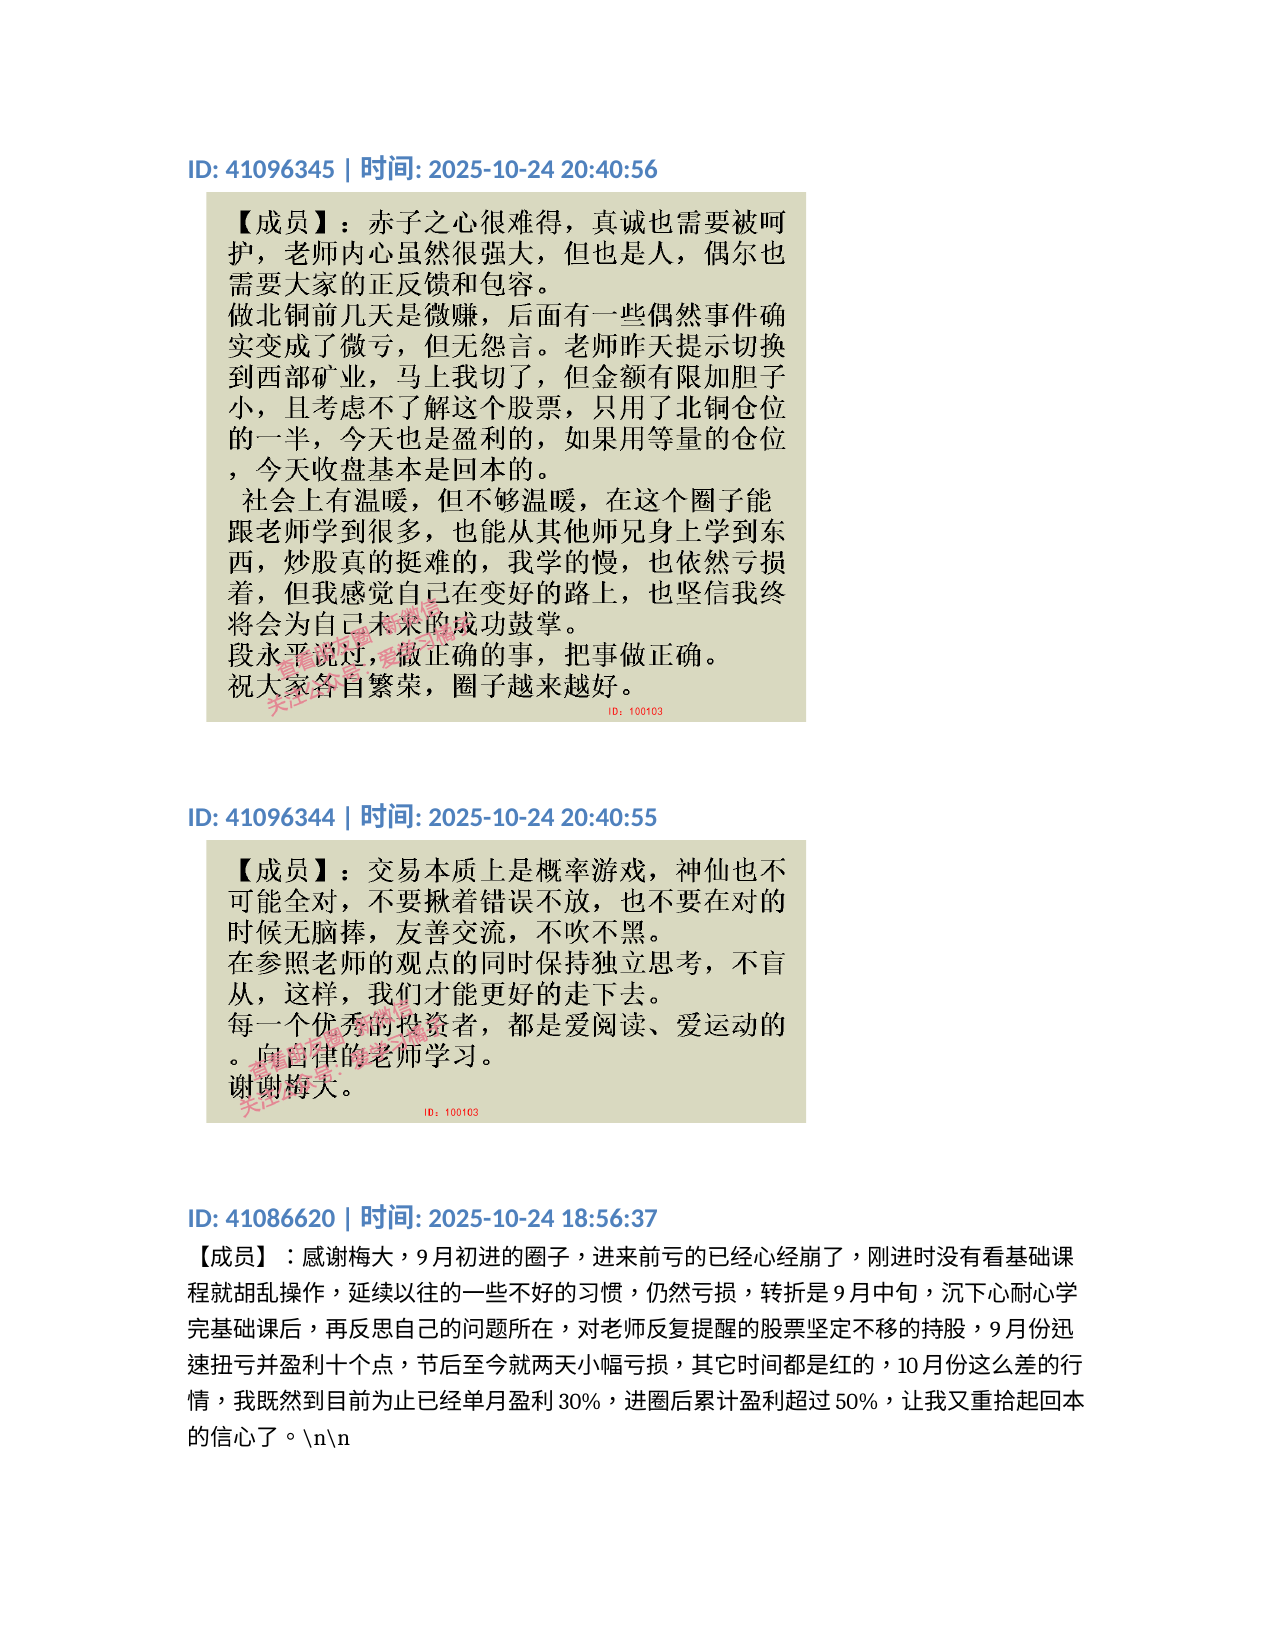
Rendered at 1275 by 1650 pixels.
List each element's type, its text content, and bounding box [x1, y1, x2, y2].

picture [206, 192, 807, 722]
text 【成员】：感谢梅大，9月初进的圈子，进来前亏的已经心经崩了，刚进时没有看基础课程就胡乱操作，延续以往的一些不好的习惯，仍然亏损，转折是9月中旬，沉下心耐心学完基础课后，再反思自己的问题所在，对老师反复提醒的股票坚定不移的持股，9月份迅速扭亏并盈利十个点，节后至今就两天小幅亏损，其它时间都是红的，10月份这么差的行情，我既然到目前为止已经单月盈利30%，进圈后累计盈利超过50%，让我又重拾起回本的信心了。\n\n [187, 1241, 1087, 1452]
subtitle ID: 41086620 | 时间: 2025-10-24 18:56:37 [187, 1198, 1087, 1235]
subtitle ID: 41096345 | 时间: 2025-10-24 20:40:56 [187, 150, 1087, 187]
picture [206, 840, 807, 1123]
subtitle ID: 41096344 | 时间: 2025-10-24 20:40:55 [187, 798, 1087, 834]
